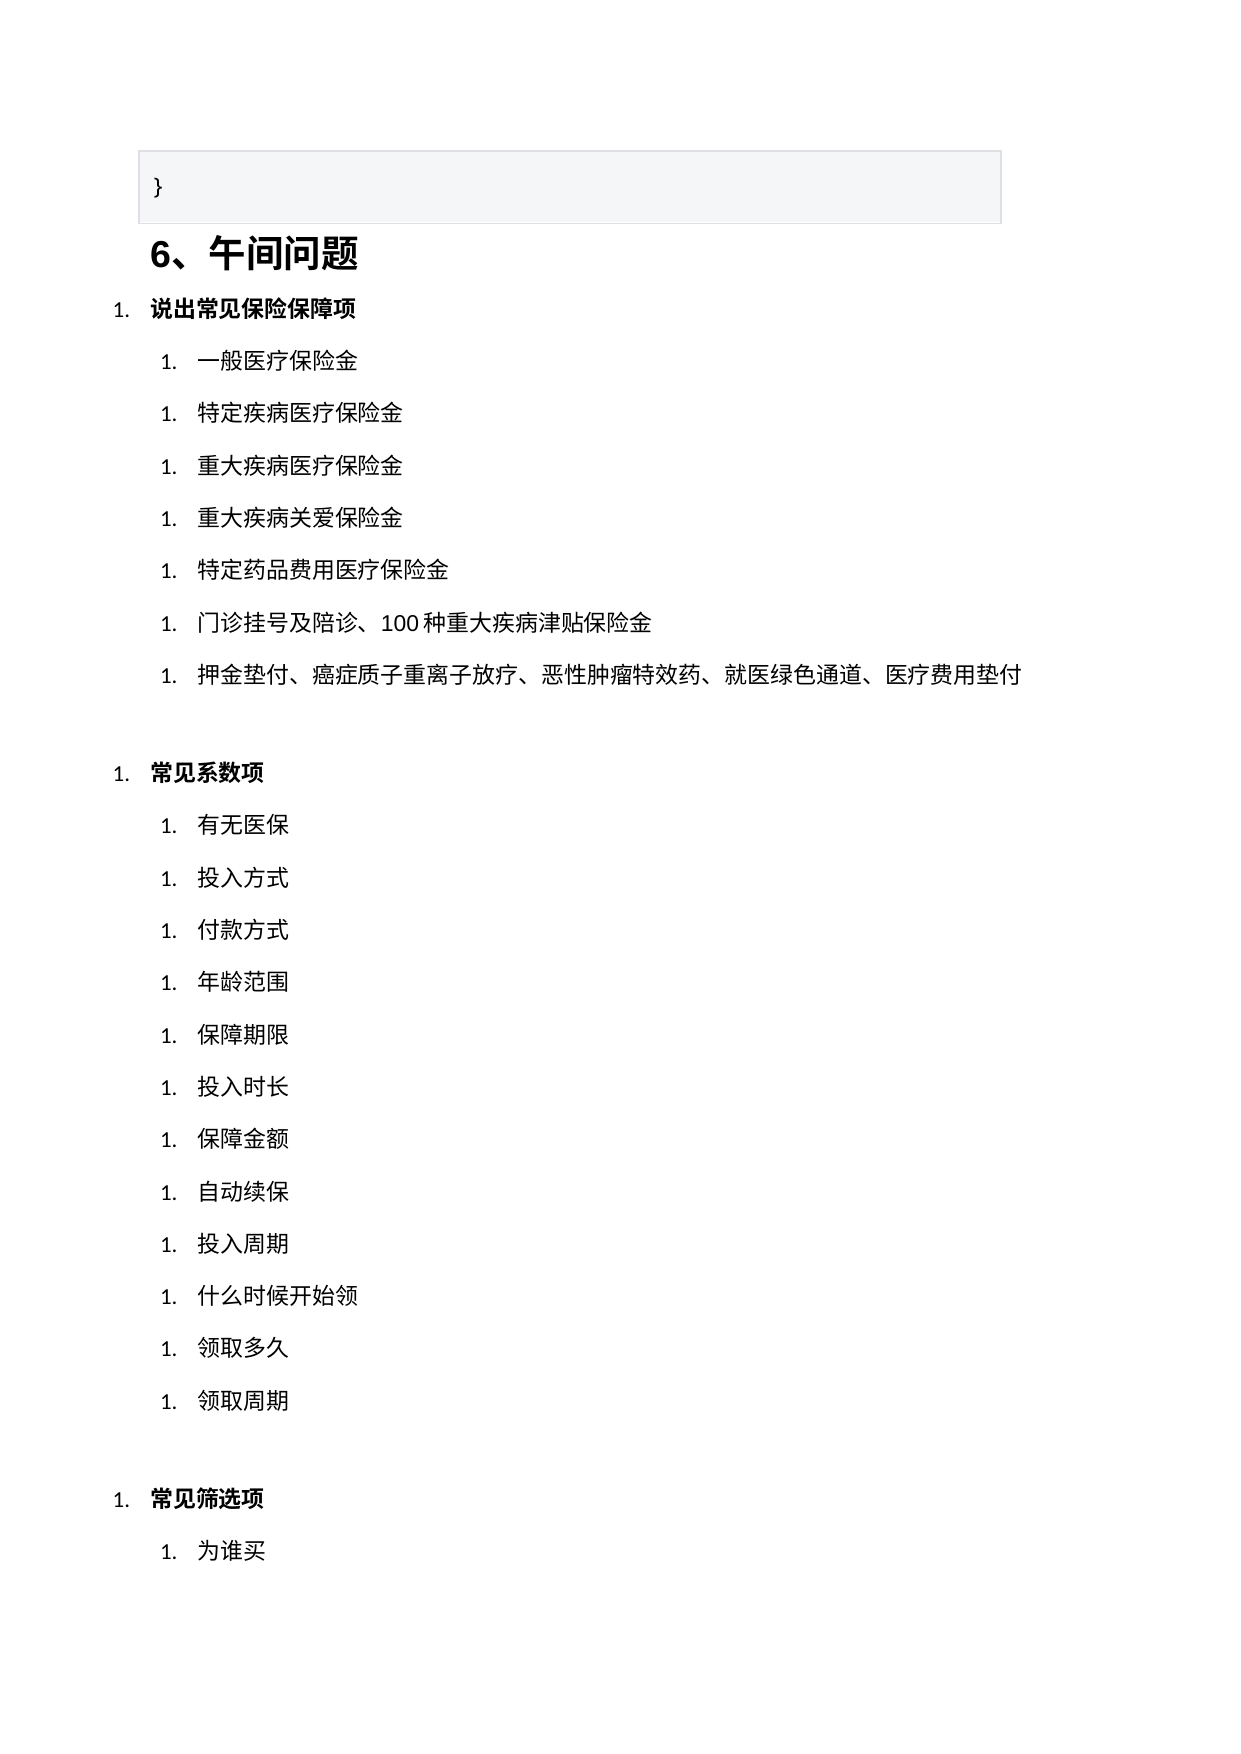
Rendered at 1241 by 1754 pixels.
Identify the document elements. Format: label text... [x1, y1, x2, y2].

list 特定药品费用医疗保险金 [160, 552, 1090, 585]
list 为谁买 [160, 1533, 1090, 1566]
list 领取周期 [160, 1383, 1090, 1416]
list 常见系数项 [112, 755, 1090, 788]
list 保障期限 [160, 1017, 1090, 1050]
list 特定疾病医疗保险金 [160, 395, 1090, 428]
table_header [140, 152, 1000, 222]
list 什么时候开始领 [160, 1278, 1090, 1311]
list 说出常见保险保障项 [112, 291, 1090, 324]
list 押金垫付、癌症质子重离子放疗、恶性肿瘤特效药、就医绿色通道、医疗费用垫付 [160, 657, 1090, 690]
list 投入方式 [160, 860, 1090, 893]
list 年龄范围 [160, 964, 1090, 997]
list 付款方式 [160, 912, 1090, 945]
list 门诊挂号及陪诊、100种重大疾病津贴保险金 [160, 604, 1090, 638]
list 重大疾病医疗保险金 [160, 448, 1090, 481]
list 保障金额 [160, 1121, 1090, 1154]
list 领取多久 [160, 1330, 1090, 1363]
list 自动续保 [160, 1173, 1090, 1207]
list 常见筛选项 [112, 1481, 1090, 1514]
list 重大疾病关爱保险金 [160, 500, 1090, 533]
list 投入周期 [160, 1226, 1090, 1259]
list 有无医保 [160, 807, 1090, 841]
list 投入时长 [160, 1069, 1090, 1102]
list 一般医疗保险金 [160, 343, 1090, 376]
